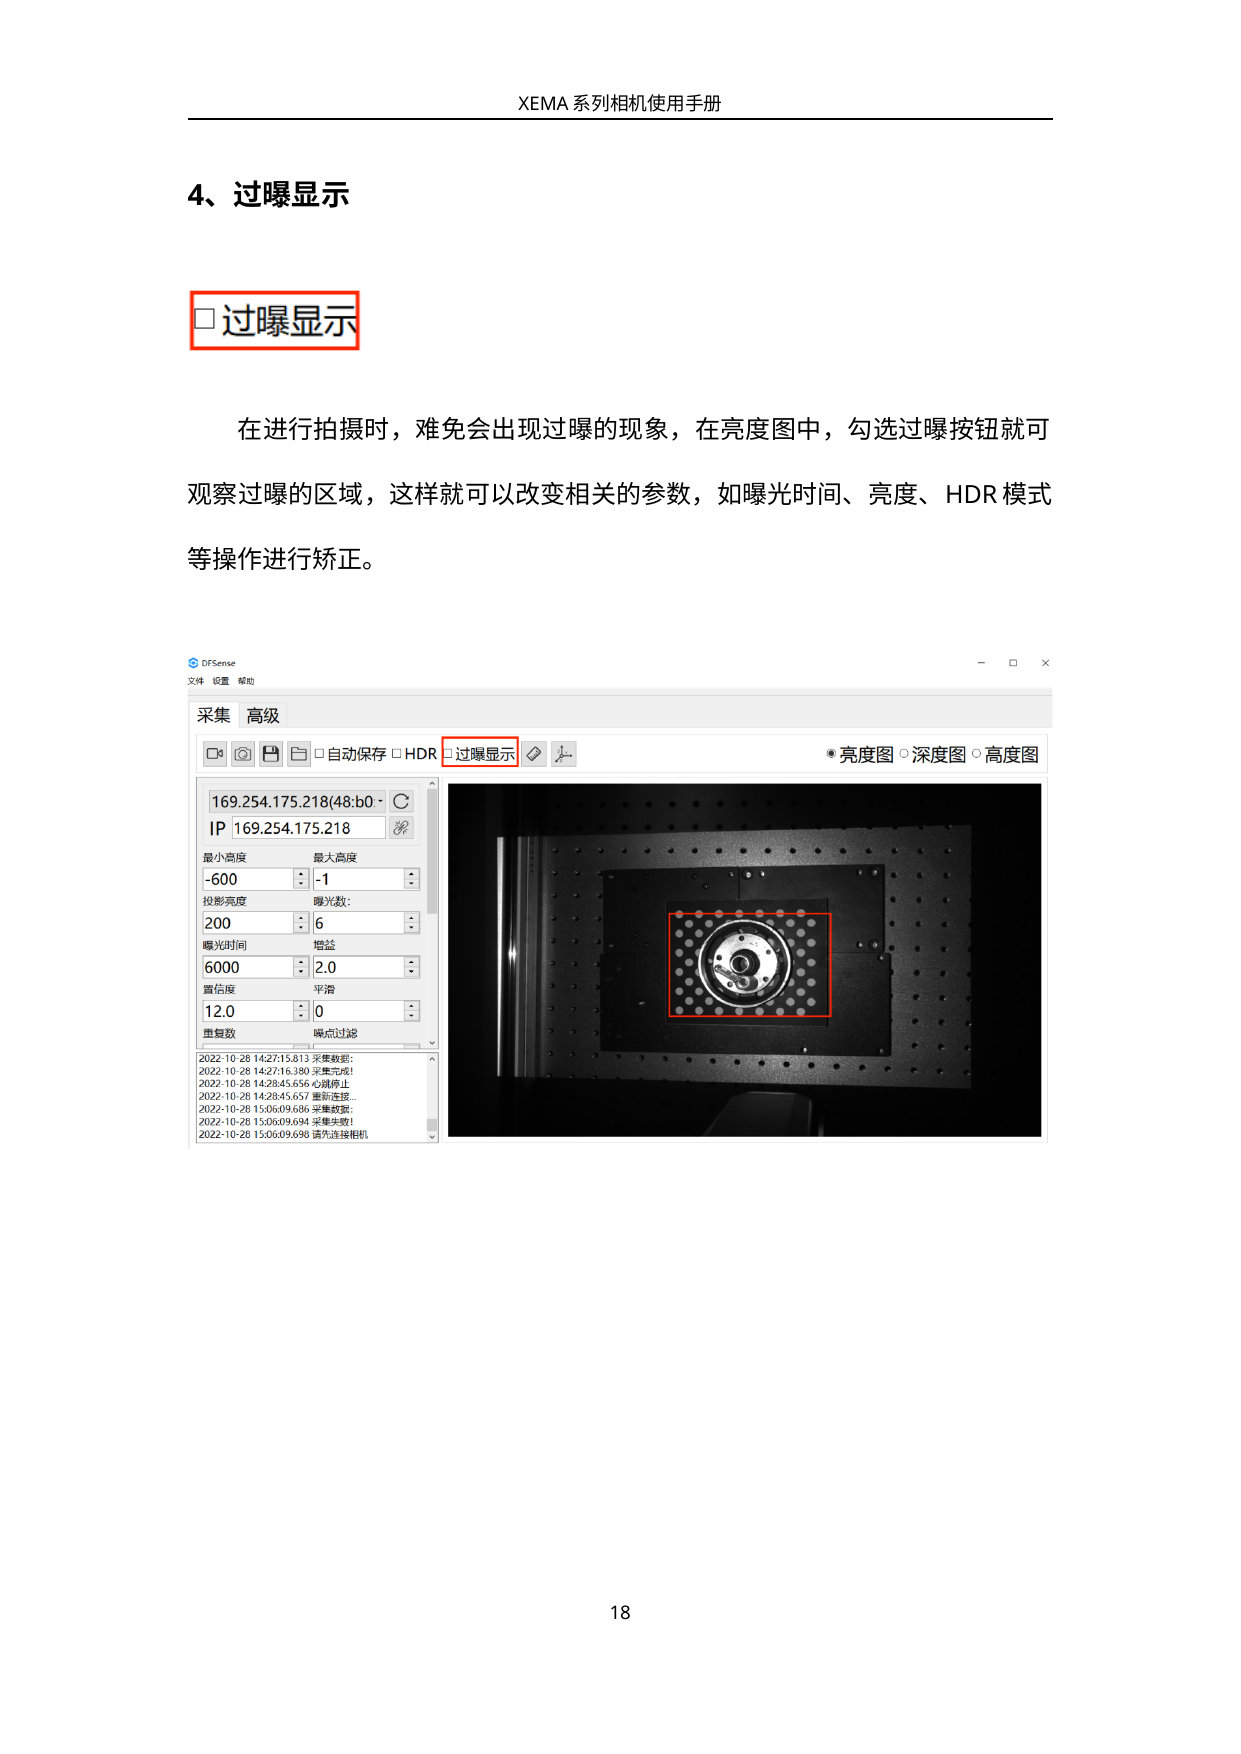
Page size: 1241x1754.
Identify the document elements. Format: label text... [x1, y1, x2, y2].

subtitle 4、过曝显示 [187, 160, 1053, 225]
picture [187, 655, 1053, 1149]
picture [187, 282, 364, 358]
text 在进行拍摄时，难免会出现过曝的现象，在亮度图中，勾选过曝按钮就可观察过曝的区域，这样就可以改变相关的参数，如曝光时间、亮度、HDR模式等操作进行矫正。 [187, 395, 1053, 590]
